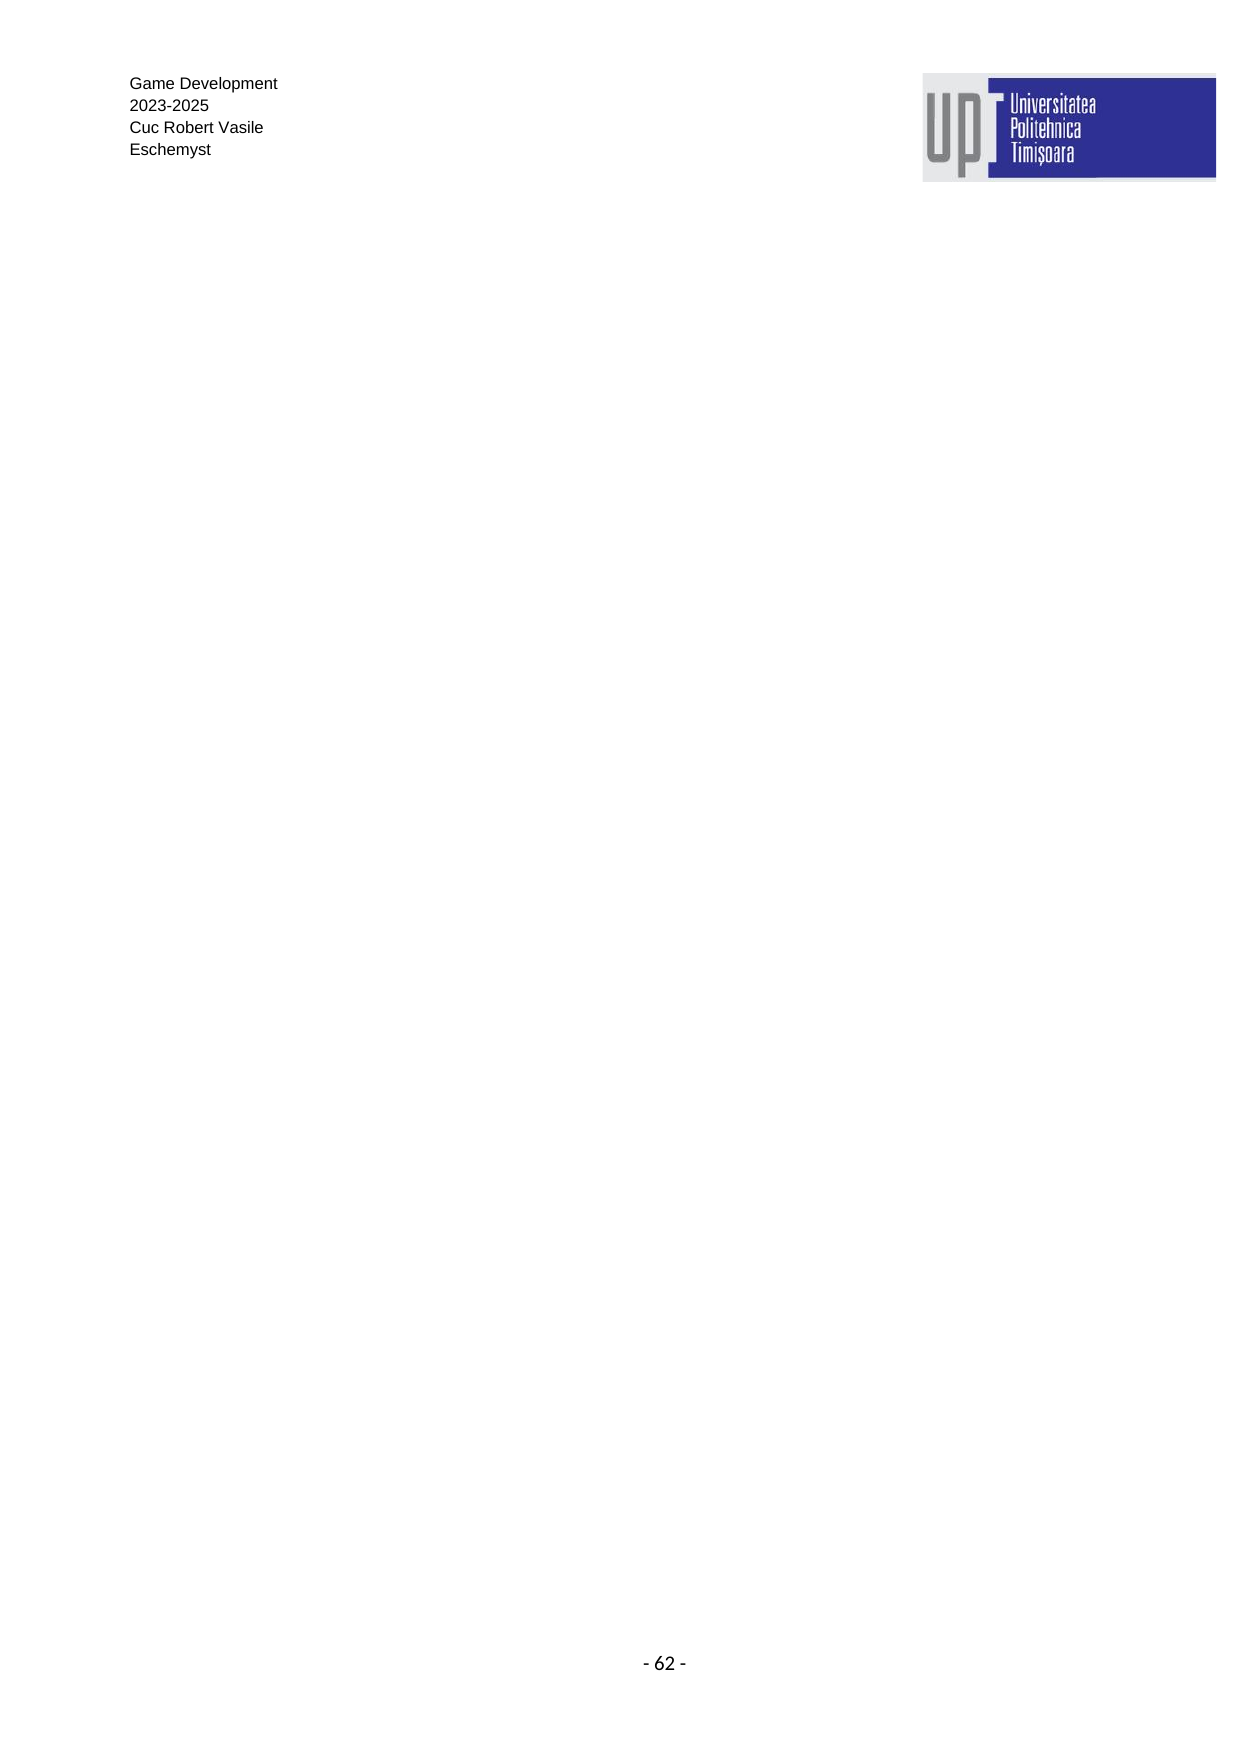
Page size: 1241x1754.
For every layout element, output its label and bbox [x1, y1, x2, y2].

picture [922, 73, 1217, 182]
